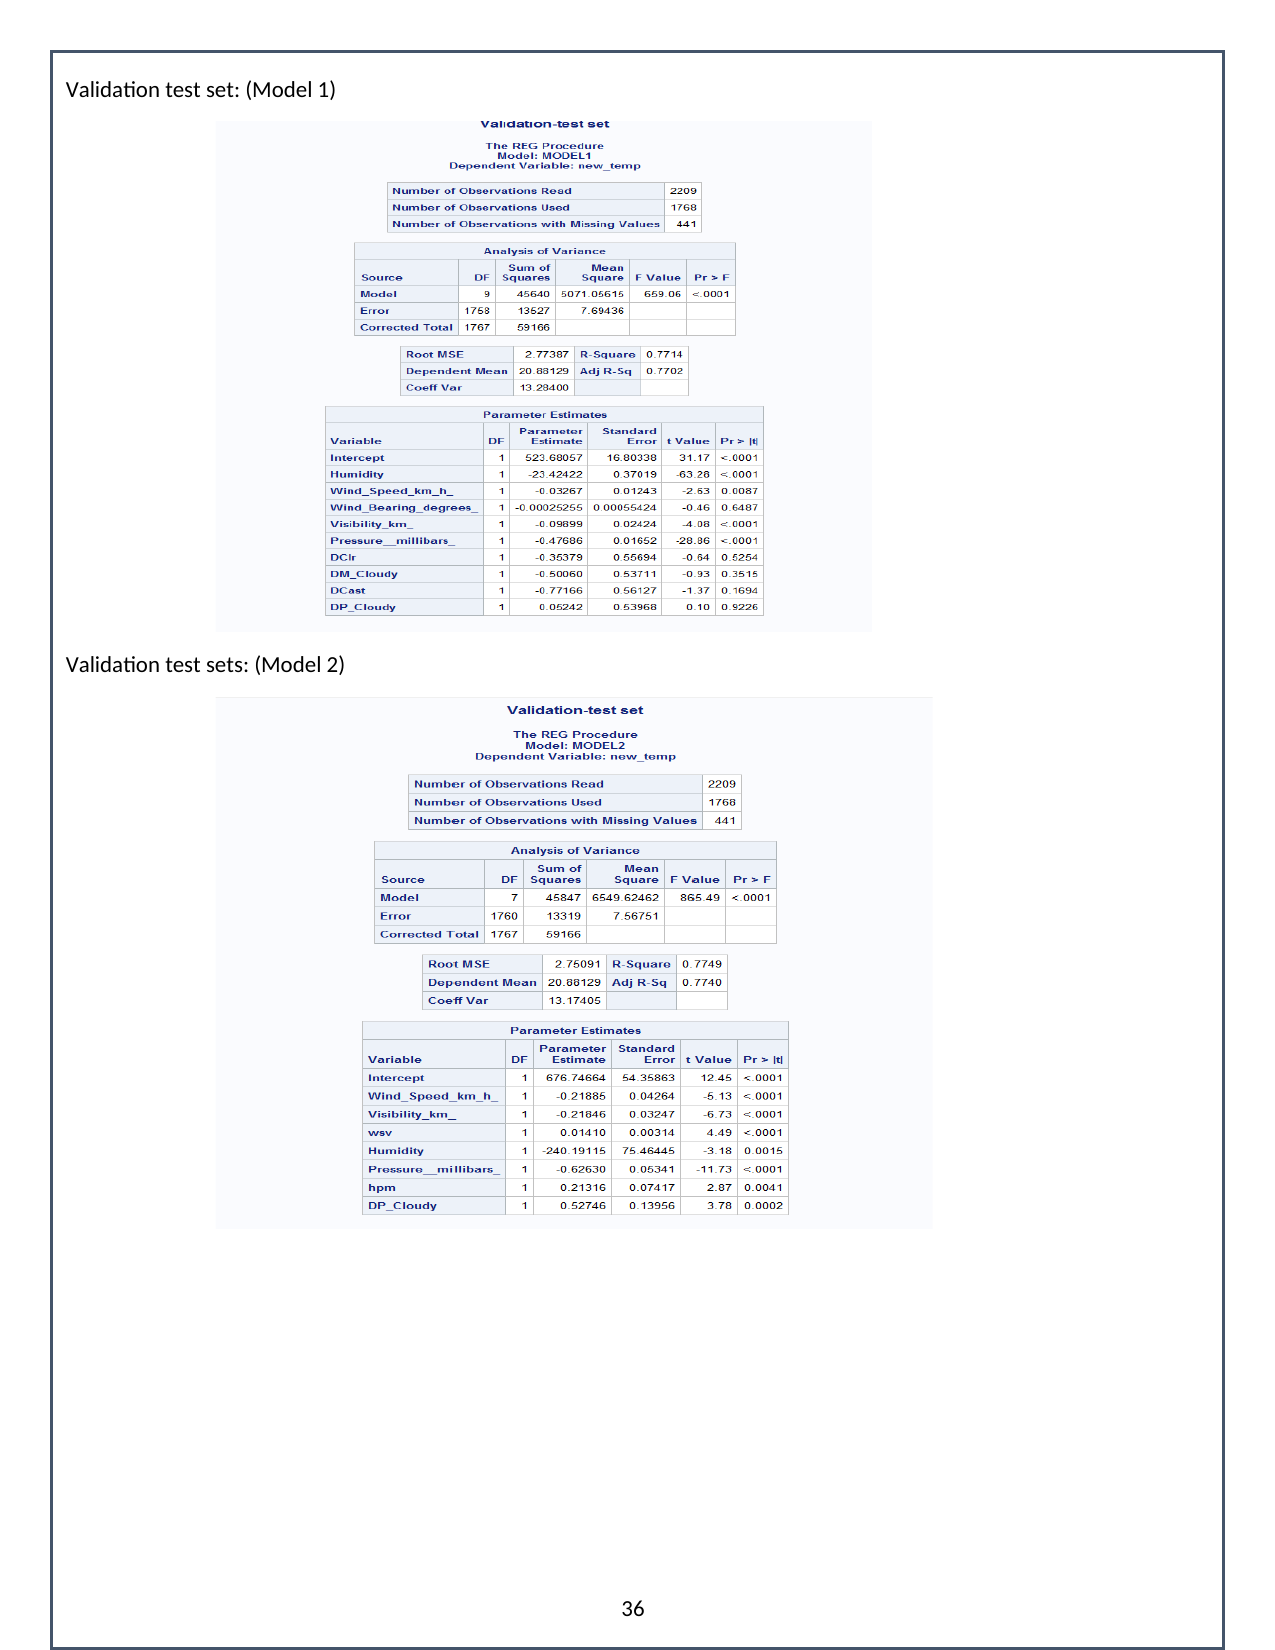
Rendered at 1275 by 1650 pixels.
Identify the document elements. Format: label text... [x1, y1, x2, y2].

picture [215, 697, 933, 1229]
text Validation test set: (Model 1) [66, 75, 1200, 103]
text Validation test sets: (Model 2) [66, 650, 1200, 678]
picture [215, 121, 872, 632]
